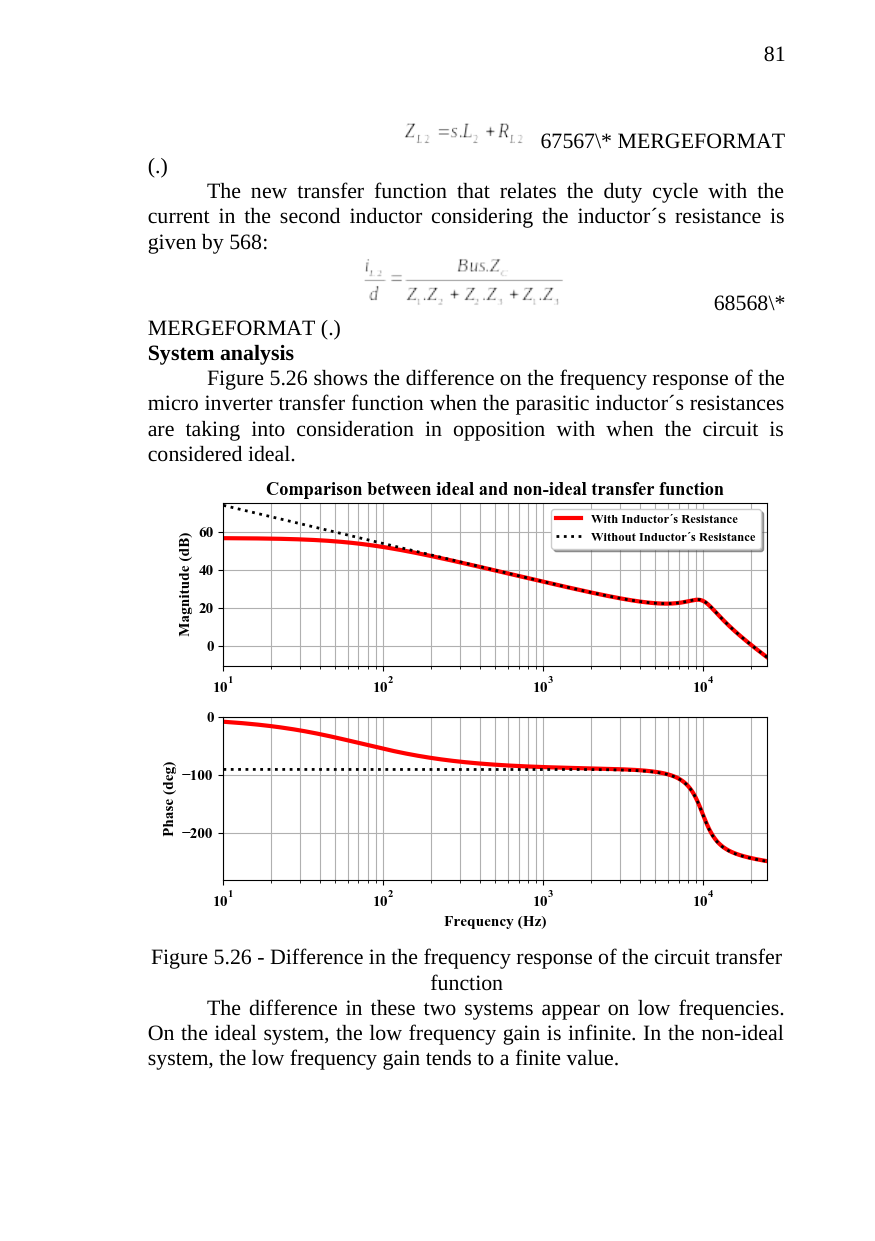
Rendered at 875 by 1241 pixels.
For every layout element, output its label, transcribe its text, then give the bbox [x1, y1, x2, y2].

subtitle System analysis [148, 340, 785, 365]
text The new transfer function that relates the duty cycle with the current in the second inductor considering the inductor´s resistance is given by : [148, 178, 785, 254]
text The difference in these two systems appear on low frequencies. On the ideal system, the low frequency gain is infinite. In the non-ideal system, the low frequency gain tends to a finite value. [148, 995, 785, 1070]
picture [147, 466, 786, 945]
